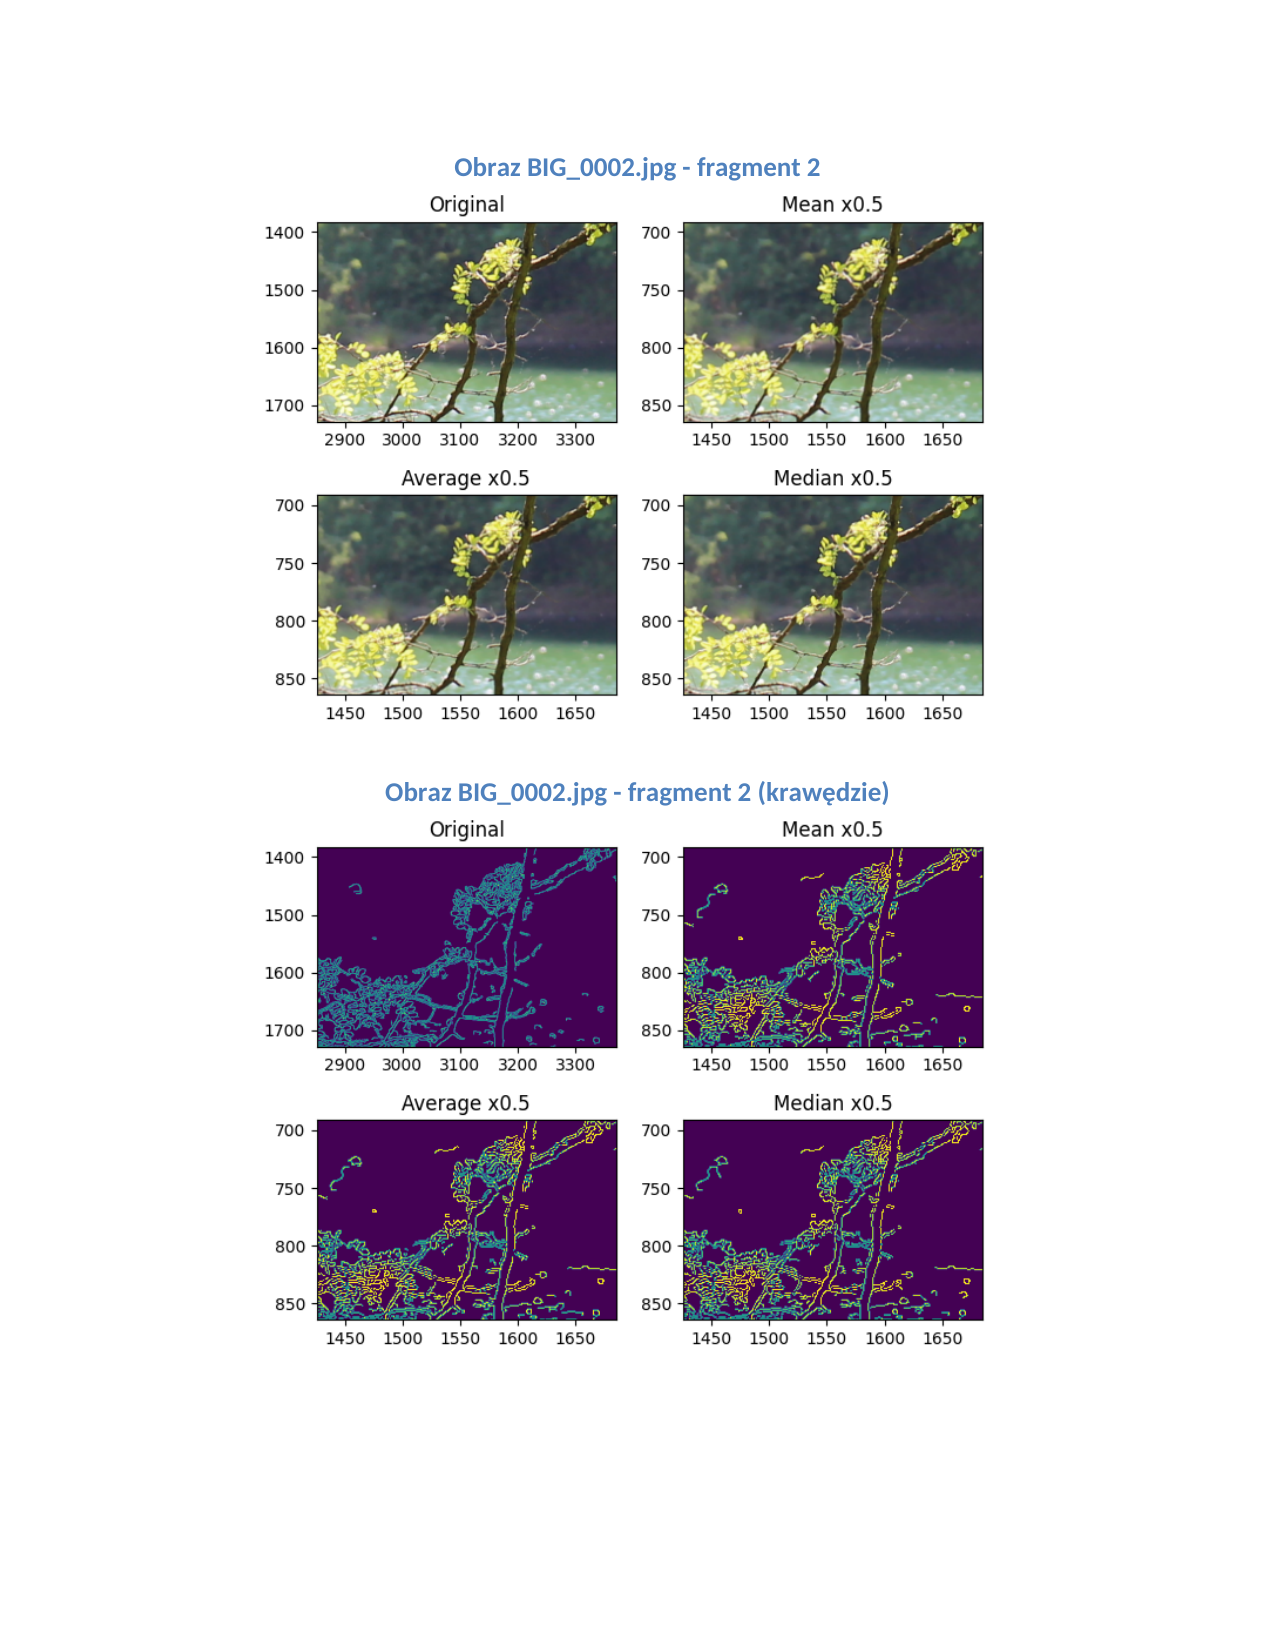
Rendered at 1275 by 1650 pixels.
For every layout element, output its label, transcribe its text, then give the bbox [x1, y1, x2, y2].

subtitle Obraz BIG_0002.jpg - fragment 2 [187, 150, 1087, 183]
picture [262, 187, 1013, 751]
picture [262, 813, 1013, 1376]
subtitle Obraz BIG_0002.jpg - fragment 2 (krawędzie) [187, 775, 1087, 808]
